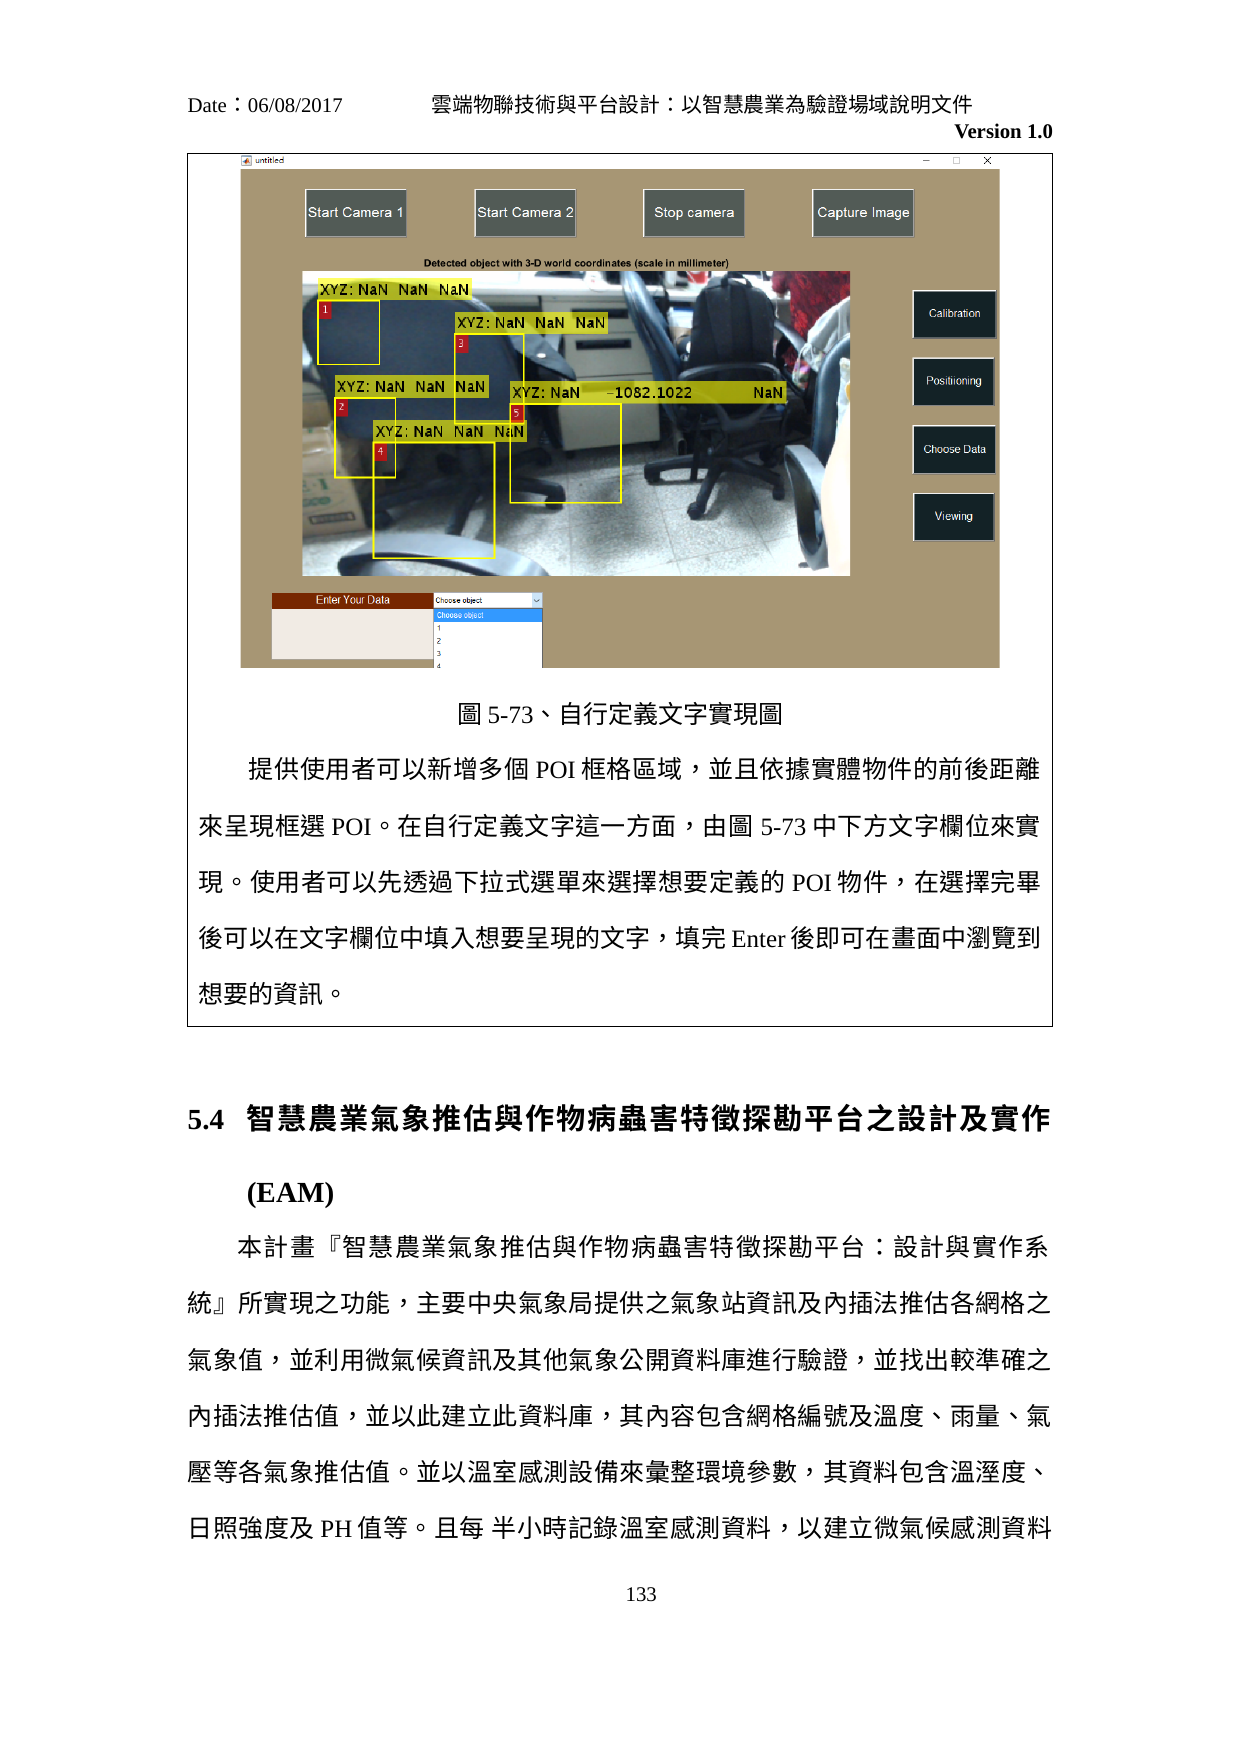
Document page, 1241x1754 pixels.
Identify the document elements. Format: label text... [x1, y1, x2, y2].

picture [240, 154, 1000, 668]
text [187, 1227, 1053, 1546]
table_cell 圖 5-47、自行定義文字實現圖 提供使用者可以新增多個POI框格區域，並且依據實體物件的前後距離來呈現框選POI。在自行定義文字這一方面，由圖 5-47 中下方文字欄位來實現。使用者可以先透過下拉式選單來選擇想要定義的POI物件，在選擇完畢後可以在文字欄位中填入想要呈現的文字，填完Enter後即可在畫面中瀏覽到想要的資訊。 [188, 154, 1052, 1026]
subtitle 智慧農業氣象推估與作物病蟲害特徵探勘平台之設計及實作(EAM) [187, 1079, 1053, 1210]
